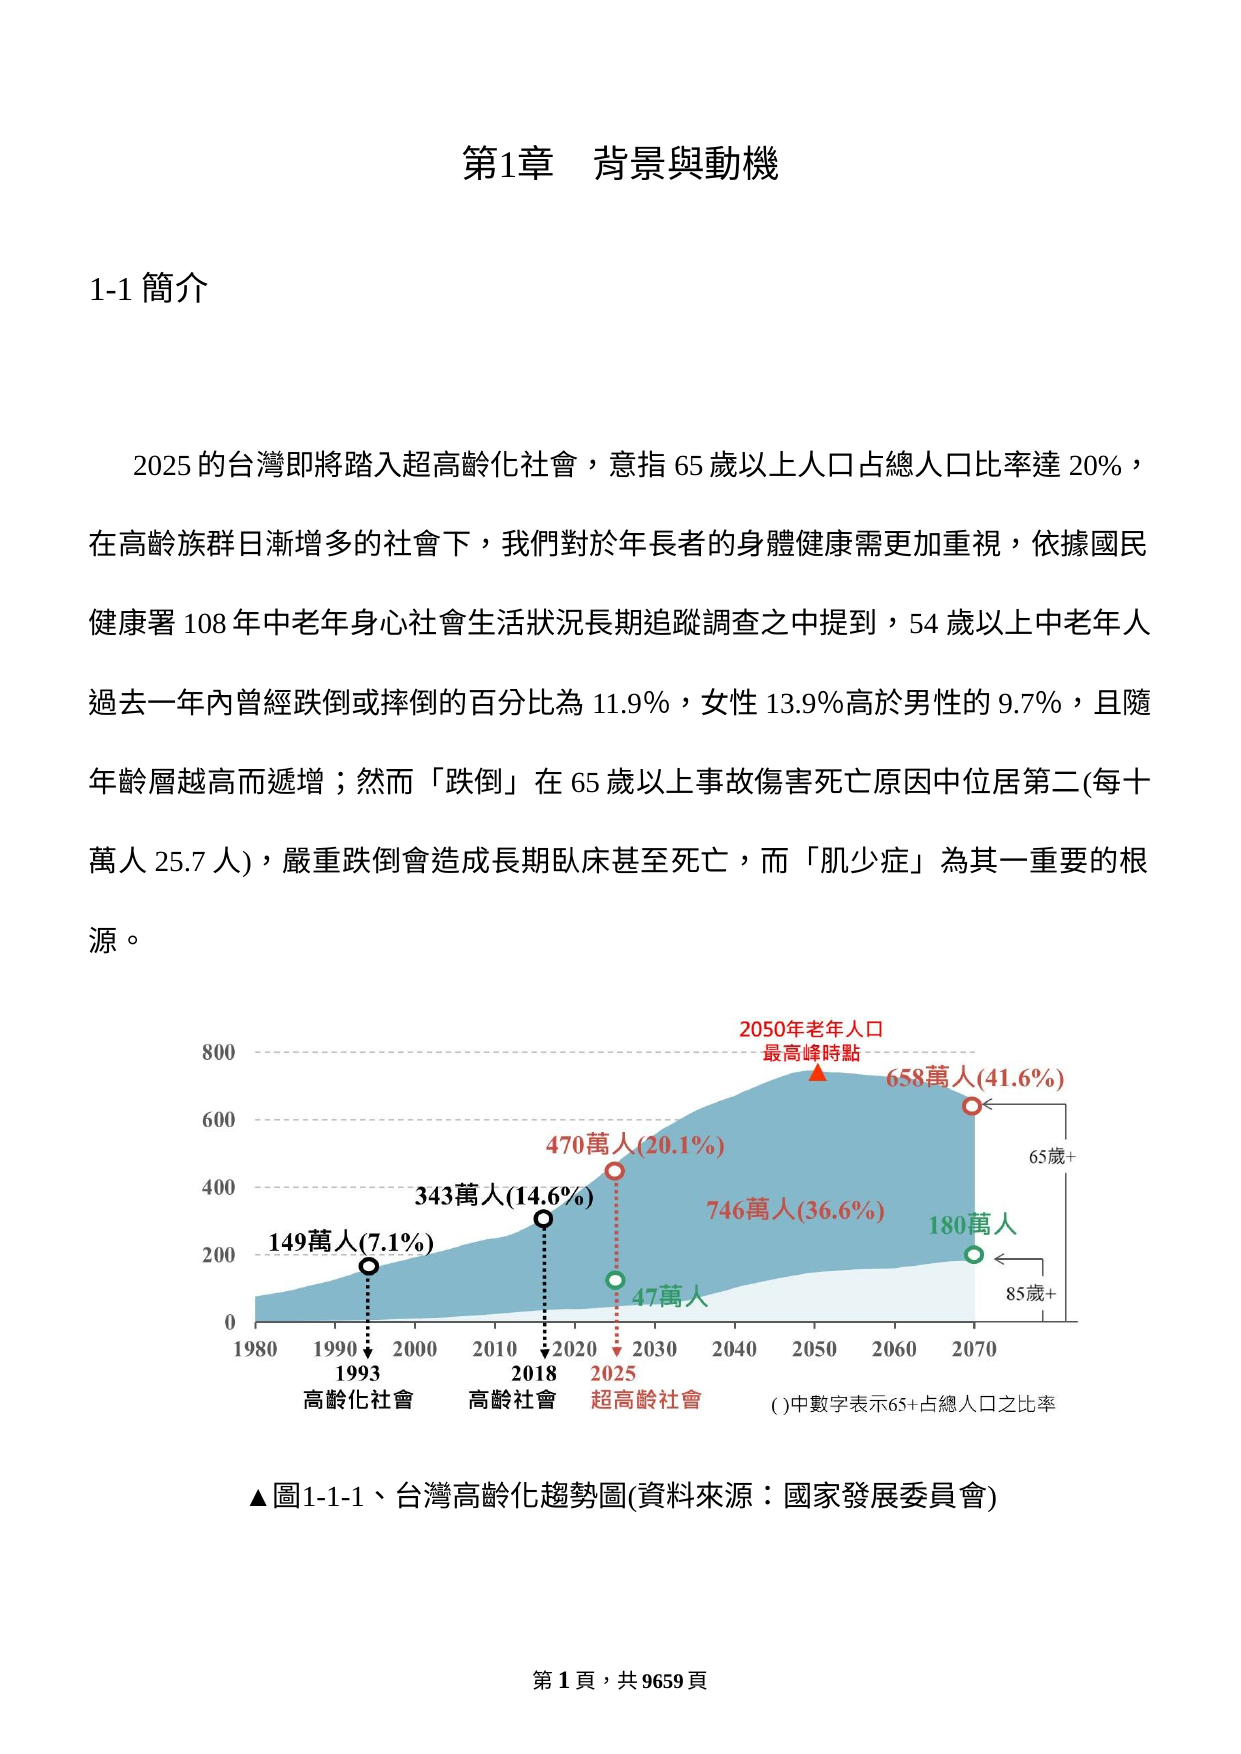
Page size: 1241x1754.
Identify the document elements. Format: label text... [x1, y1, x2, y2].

subtitle 簡介 [89, 247, 1152, 326]
picture [197, 1017, 1088, 1417]
text 2025的台灣即將踏入超高齡化社會，意指65歲以上人口占總人口比率達20%，在高齡族群日漸增多的社會下，我們對於年長者的身體健康需更加重視，依據國民健康署108年中老年身心社會生活狀況長期追蹤調查之中提到，54 歲以上中老年人過去一年內曾經跌倒或摔倒的百分比為 11.9％，女性 13.9％高於男性的 9.7％，且隨年齡層越高而遞增；然而「跌倒」在65歲以上事故傷害死亡原因中位居第二(每十萬人25.7人)，嚴重跌倒會造成長期臥床甚至死亡，而「肌少症」為其一重要的根源。 [89, 422, 1152, 978]
text ▲圖1-1-1、台灣高齡化趨勢圖(資料來源：國家發展委員會) [89, 1454, 1152, 1534]
subtitle 背景與動機 [89, 121, 1152, 201]
